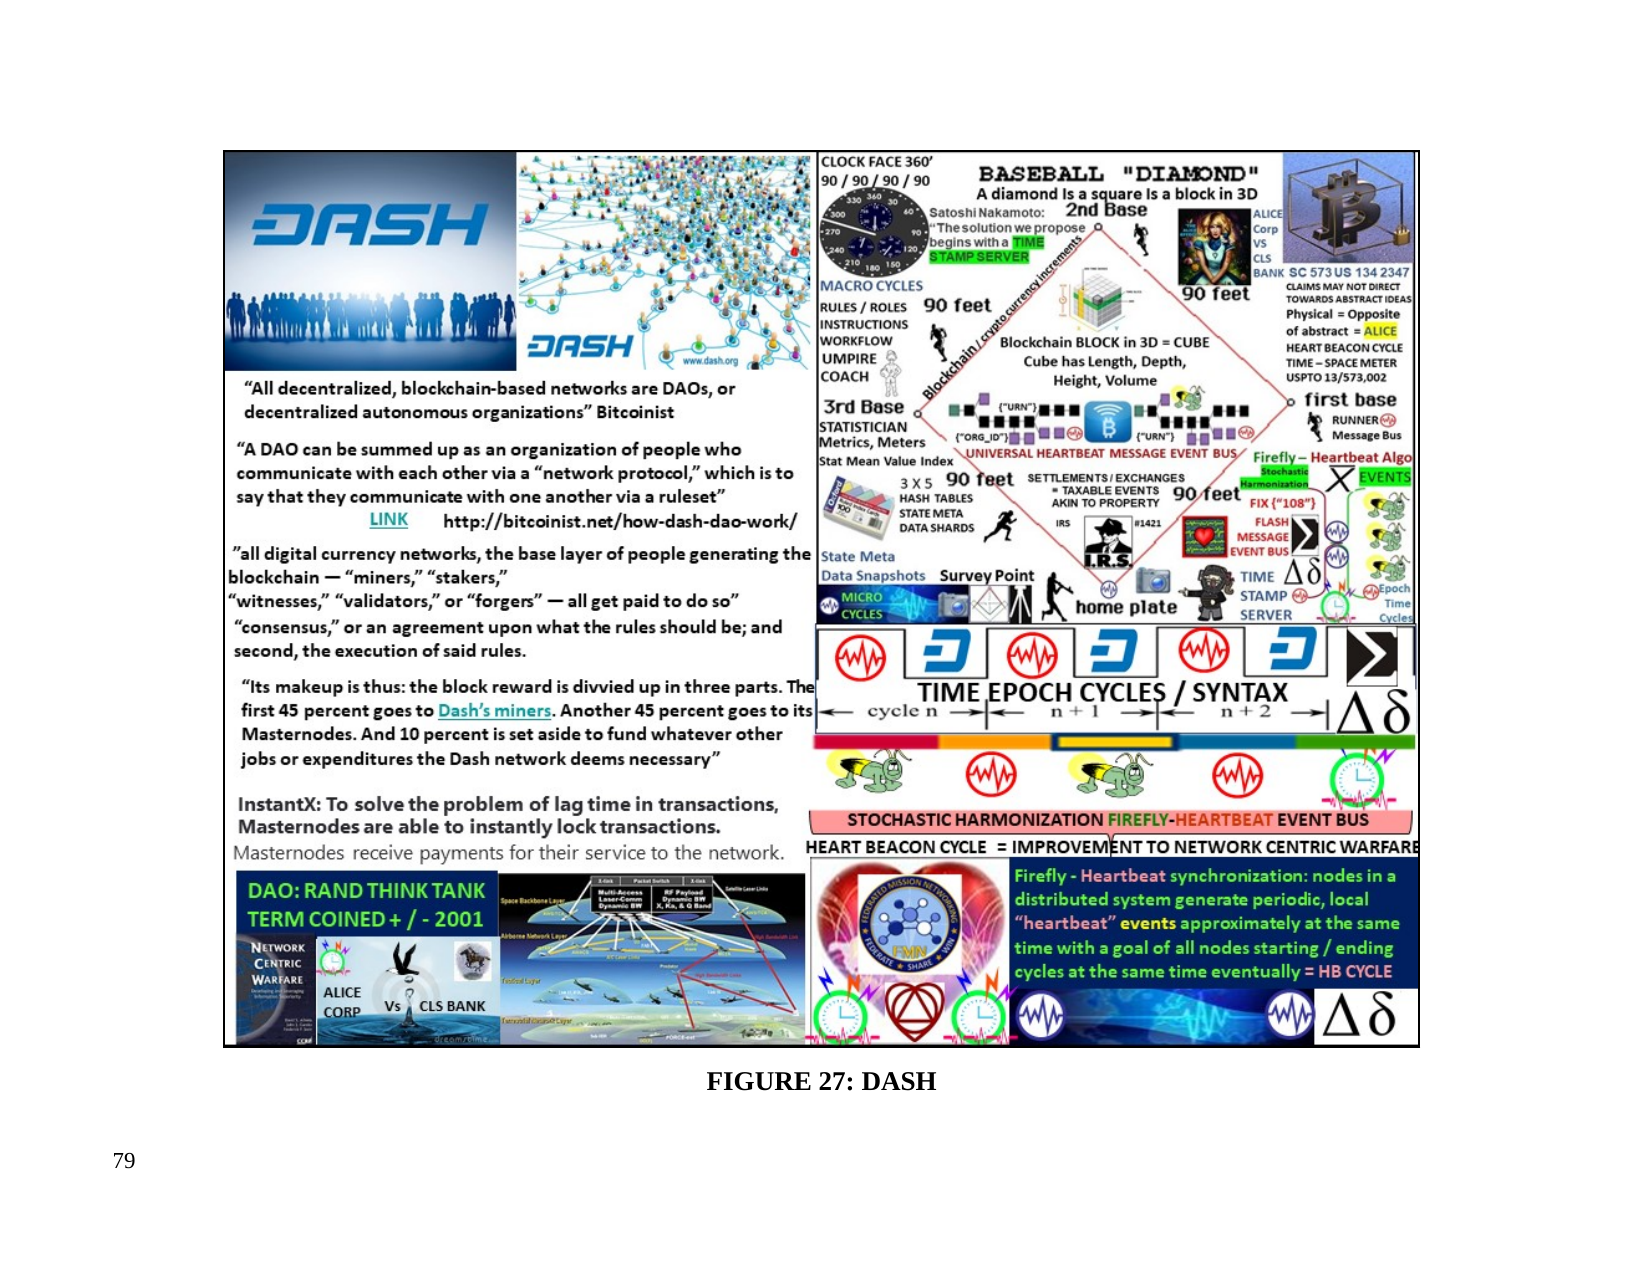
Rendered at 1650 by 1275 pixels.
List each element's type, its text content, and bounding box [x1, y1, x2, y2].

text FIGURE 27: DASH [112, 1065, 1531, 1096]
picture [225, 152, 1418, 1046]
